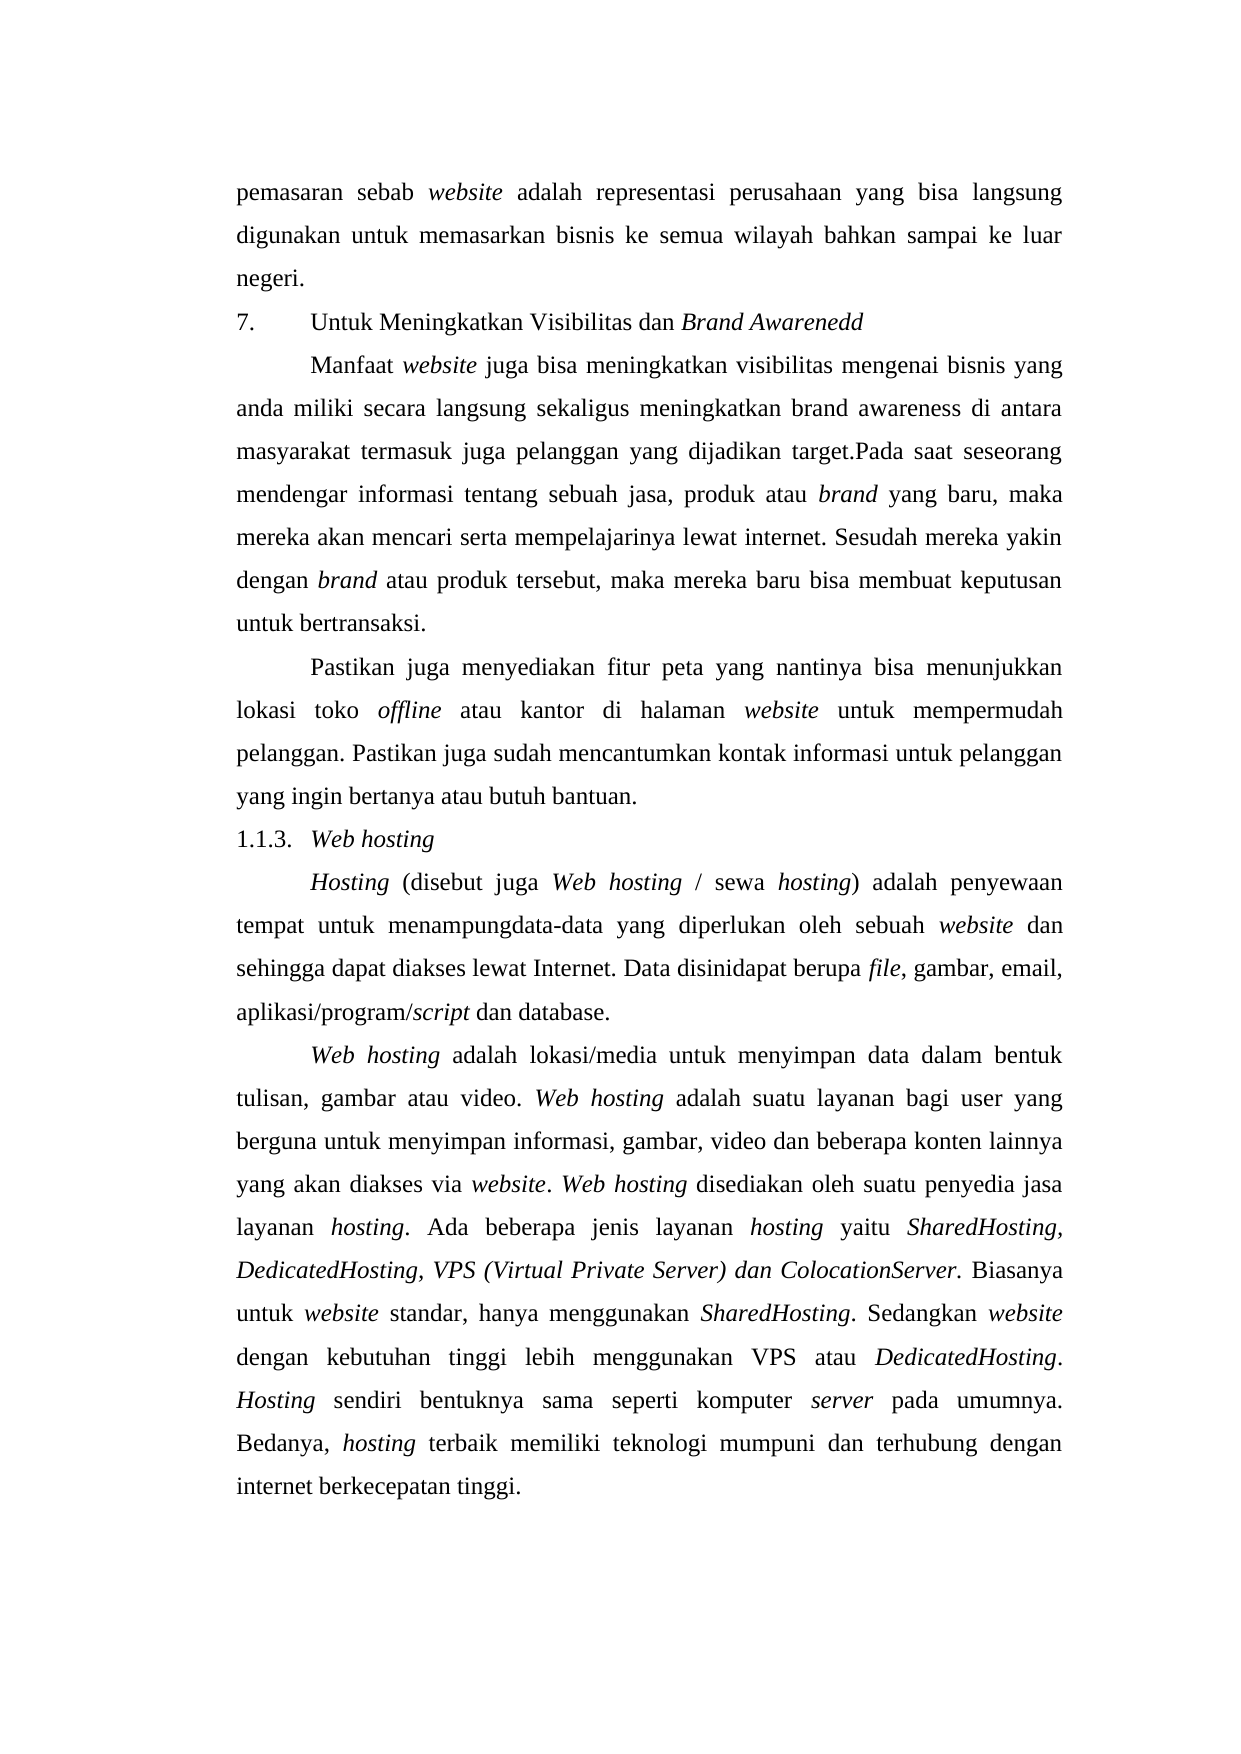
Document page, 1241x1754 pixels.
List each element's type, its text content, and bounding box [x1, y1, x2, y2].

list Untuk Meningkatkan Visibilitas dan Brand Awarenedd [236, 307, 1063, 335]
list Manfaat website juga bisa meningkatkan visibilitas mengenai bisnis yang anda miliki secara langsung sekaligus meningkatkan brand awareness di antara masyarakat termasuk juga pelanggan yang dijadikan target.Pada saat seseorang mendengar informasi tentang sebuah jasa, produk atau brand yang baru, maka mereka akan mencari serta mempelajarinya lewat internet. Sesudah mereka yakin dengan brand atau produk tersebut, maka mereka baru bisa membuat keputusan untuk bertransaksi. [236, 350, 1063, 637]
list Pastikan juga menyediakan fitur peta yang nantinya bisa menunjukkan lokasi toko offline atau kantor di halaman website untuk mempermudah pelanggan. Pastikan juga sudah mencantumkan kontak informasi untuk pelanggan yang ingin bertanya atau butuh bantuan. [236, 652, 1063, 810]
list Web hosting [236, 824, 1063, 853]
list Hosting (disebut juga Web hosting / sewa hosting) adalah penyewaan tempat untuk menampungdata-data yang diperlukan oleh sebuah website dan sehingga dapat diakses lewat Internet. Data disinidapat berupa file, gambar, email, aplikasi/program/script dan database. [236, 867, 1063, 1025]
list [236, 177, 1063, 292]
list Web hosting adalah lokasi/media untuk menyimpan data dalam bentuk tulisan, gambar atau video. Web hosting adalah suatu layanan bagi user yang berguna untuk menyimpan informasi, gambar, video dan beberapa konten lainnya yang akan diakses via website. Web hosting disediakan oleh suatu penyedia jasa layanan hosting. Ada beberapa jenis layanan hosting yaitu SharedHosting, DedicatedHosting, VPS (Virtual Private Server) dan ColocationServer. Biasanya untuk website standar, hanya menggunakan SharedHosting. Sedangkan website dengan kebutuhan tinggi lebih menggunakan VPS atau DedicatedHosting. Hosting sendiri bentuknya sama seperti komputer server pada umumnya. Bedanya, hosting terbaik memiliki teknologi mumpuni dan terhubung dengan internet berkecepatan tinggi. [236, 1040, 1063, 1500]
